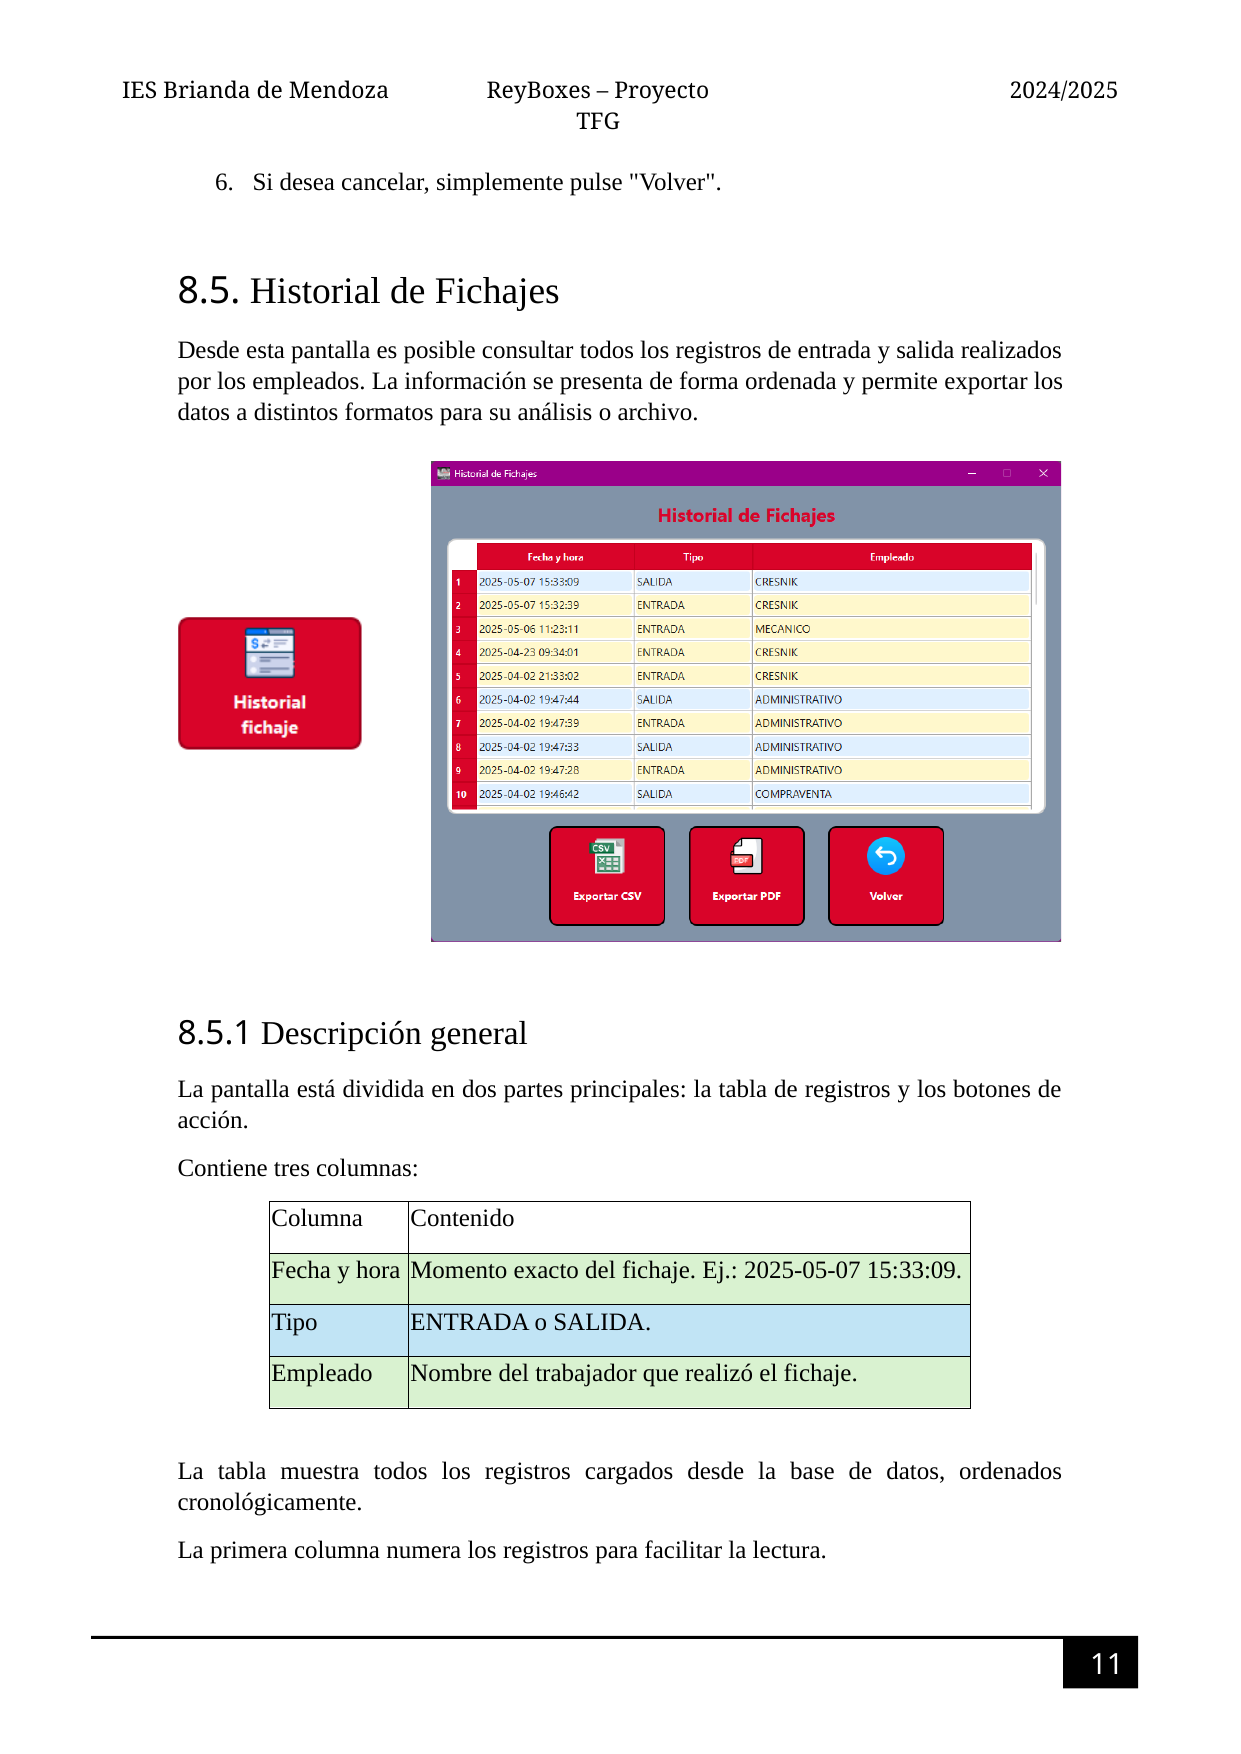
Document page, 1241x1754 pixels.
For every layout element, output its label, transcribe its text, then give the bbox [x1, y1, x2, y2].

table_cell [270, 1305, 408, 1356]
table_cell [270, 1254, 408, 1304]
text Contiene tres columnas: [177, 1153, 1063, 1182]
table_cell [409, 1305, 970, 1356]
text Desde esta pantalla es posible consultar todos los registros de entrada y salida realizados por los empleados. La información se presenta de forma ordenada y permite exportar los datos a distintos formatos para su análisis o archivo. [177, 335, 1063, 426]
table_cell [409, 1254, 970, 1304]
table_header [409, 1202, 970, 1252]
picture [431, 461, 1062, 942]
text 8.5. Historial de Fichajes [177, 263, 1063, 314]
text La tabla muestra todos los registros cargados desde la base de datos, ordenados cronológicamente. [177, 1456, 1063, 1516]
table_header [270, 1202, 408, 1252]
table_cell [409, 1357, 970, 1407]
list Si desea cancelar, simplemente pulse "Volver". [215, 167, 1063, 196]
text La primera columna numera los registros para facilitar la lectura. [177, 1535, 1063, 1564]
text 8.5.1 Descripción general [177, 1009, 1063, 1054]
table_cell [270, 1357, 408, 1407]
text La pantalla está dividida en dos partes principales: la tabla de registros y los botones de acción. [177, 1074, 1063, 1134]
picture [177, 616, 363, 751]
